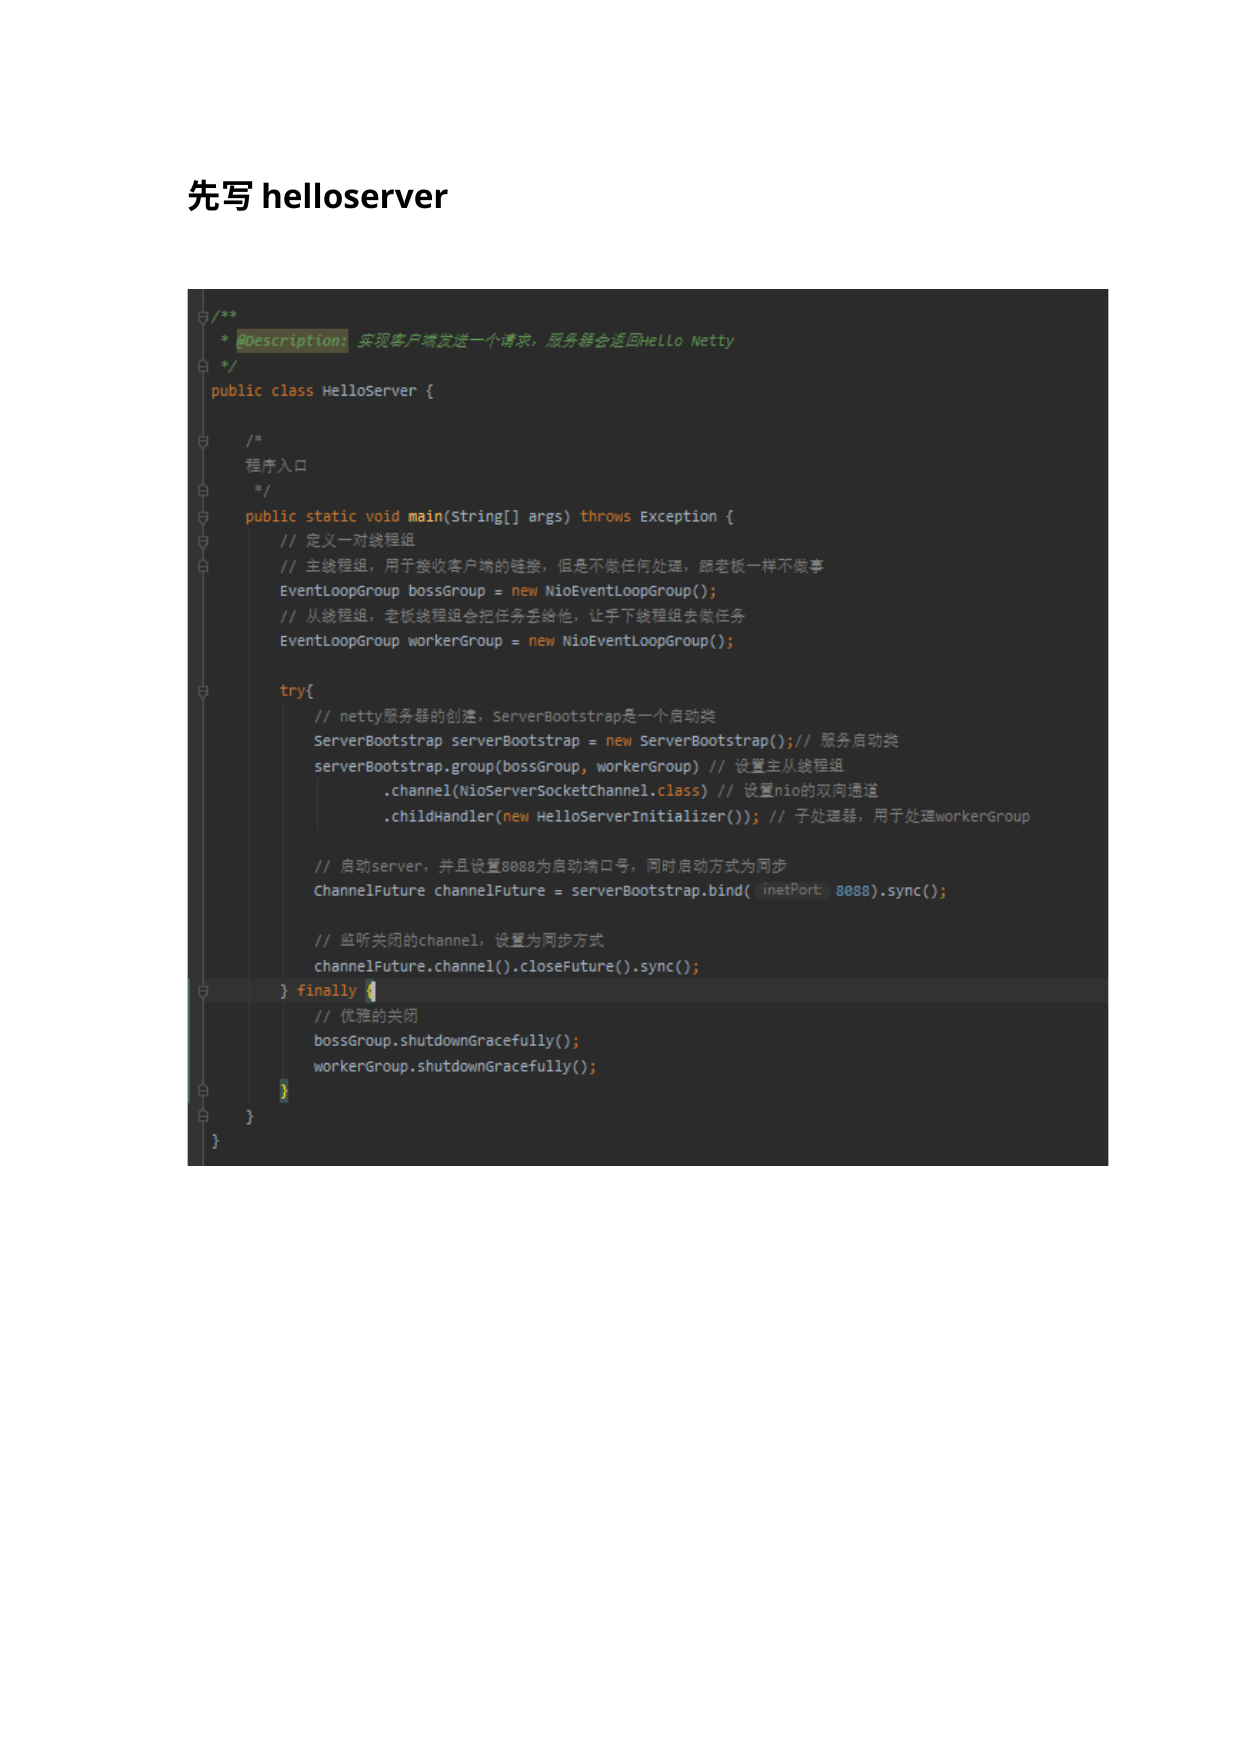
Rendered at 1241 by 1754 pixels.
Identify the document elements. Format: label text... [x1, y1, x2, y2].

picture [187, 289, 1109, 1166]
subtitle 先写helloserver [187, 162, 1053, 227]
